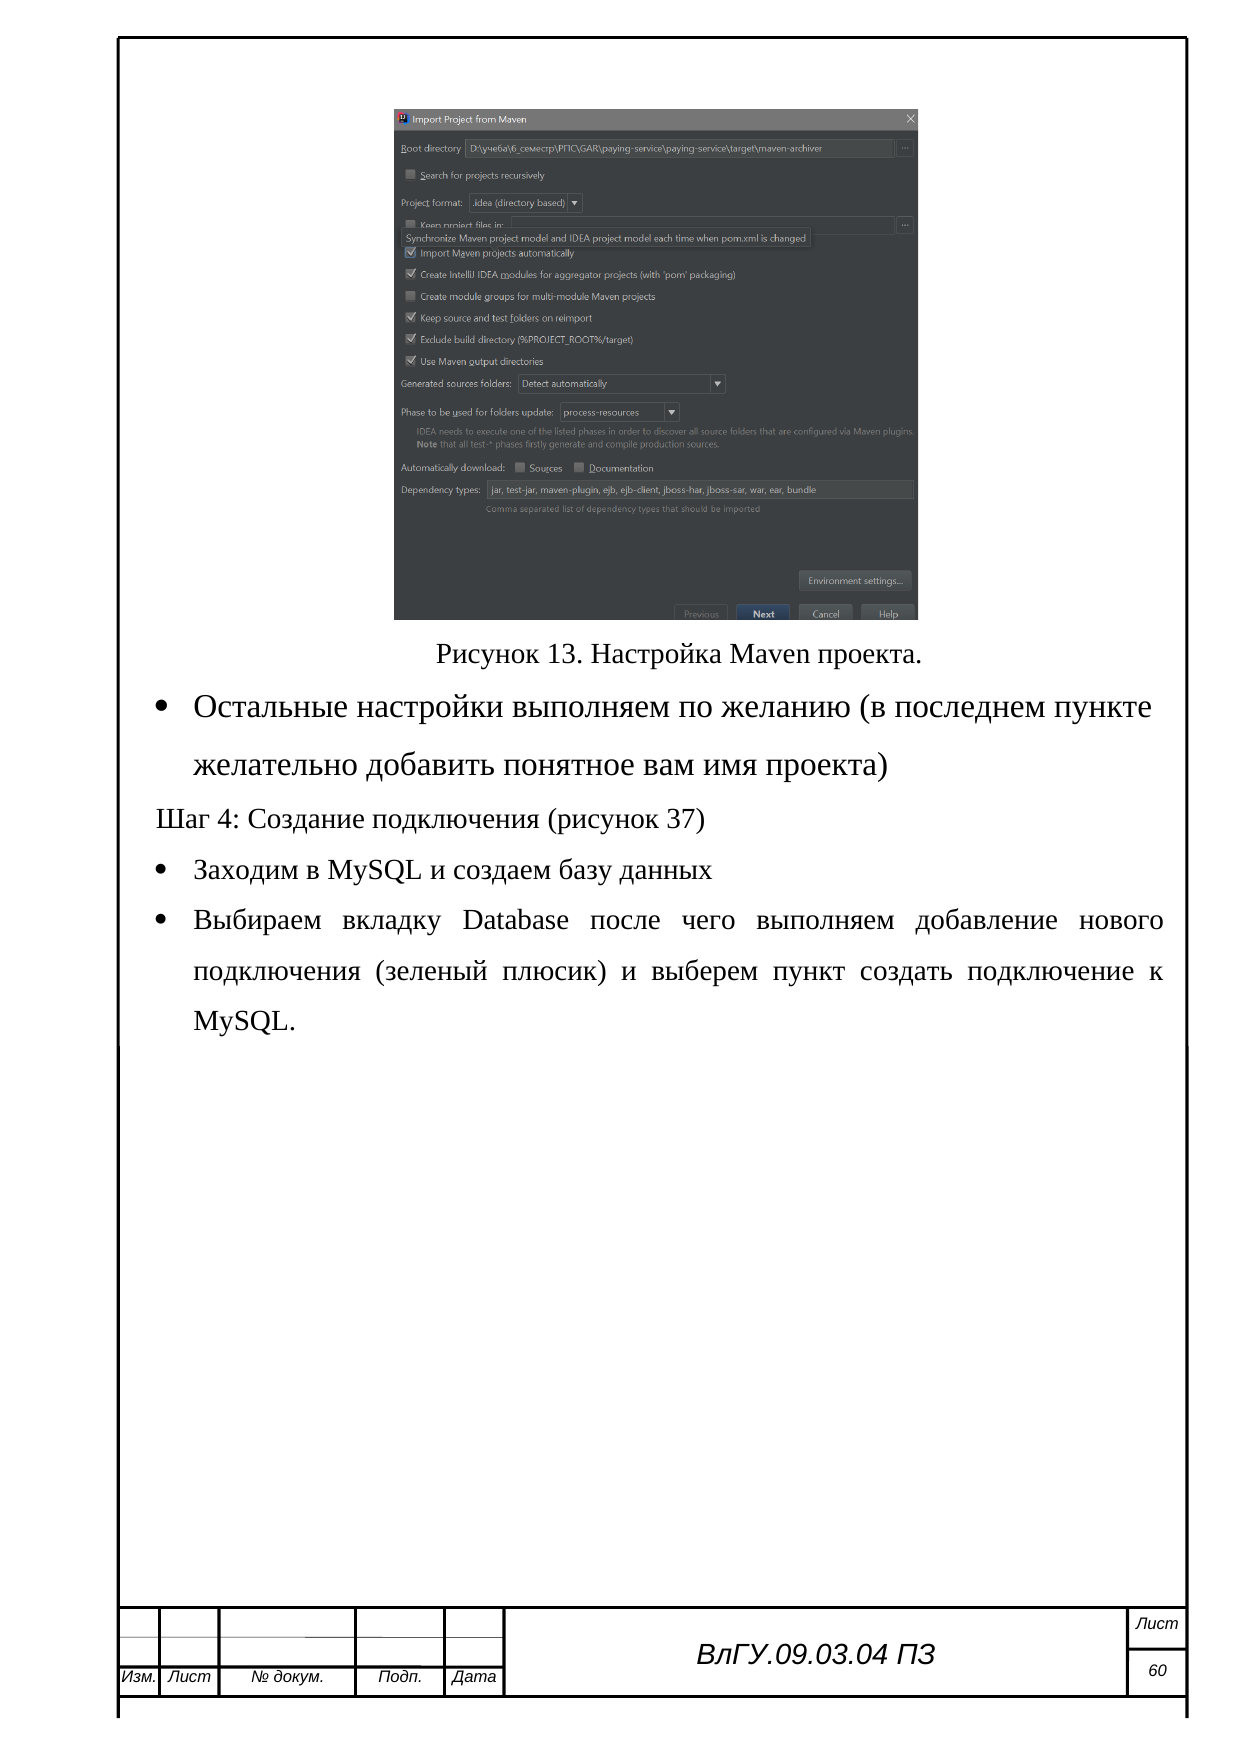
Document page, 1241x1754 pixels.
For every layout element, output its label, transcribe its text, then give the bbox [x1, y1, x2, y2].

text Шаг 4: Создание подключения (рисунок 37) [118, 802, 1164, 835]
list Выбираем вкладку Database после чего выполняем добавление нового подключения (зеленый плюсик) и выберем пункт создать подключение к MySQL. [156, 902, 1164, 1037]
picture [394, 109, 919, 620]
list Остальные настройки выполняем по желанию (в последнем пункте желательно добавить понятное вам имя проекта) [156, 687, 1194, 782]
list Заходим в MySQL и создаем базу данных [156, 852, 1164, 886]
